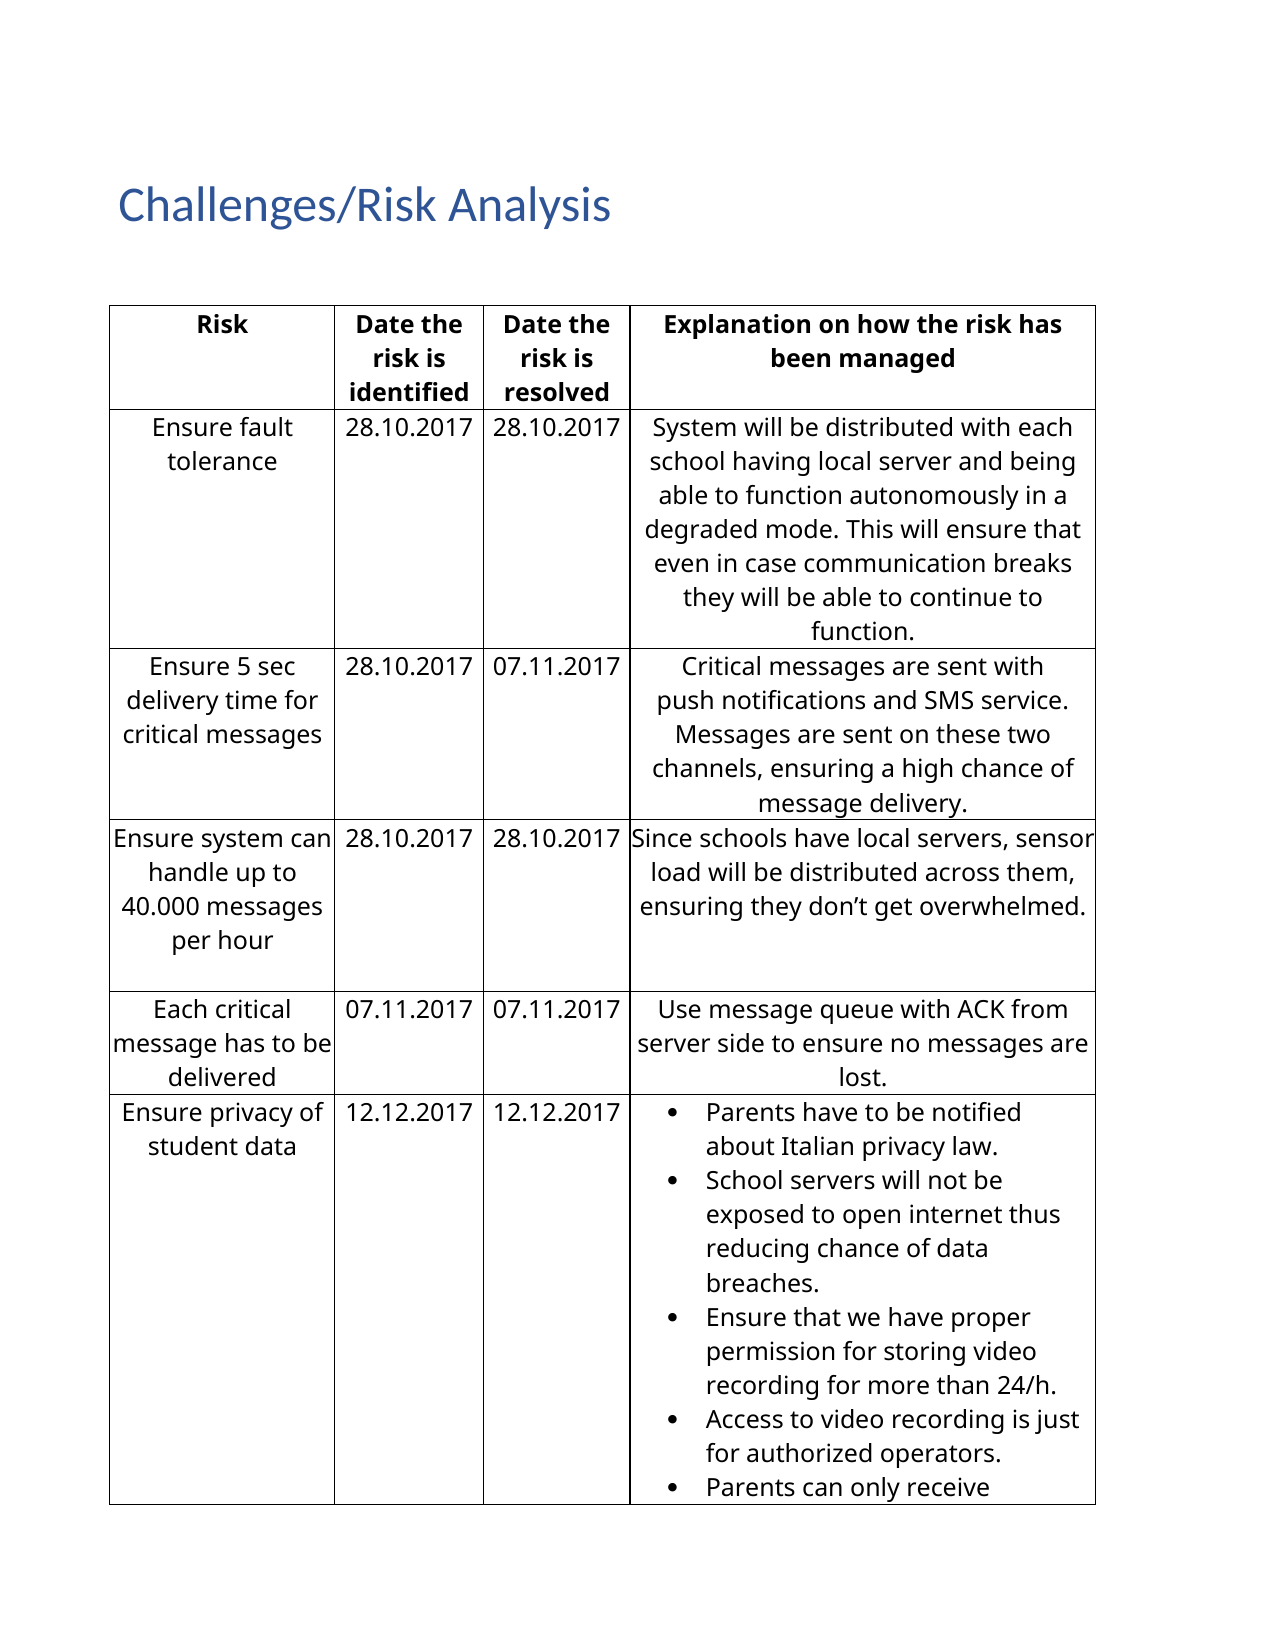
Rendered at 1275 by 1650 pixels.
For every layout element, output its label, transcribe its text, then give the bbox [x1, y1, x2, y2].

table_cell 07.11.2017 [335, 992, 483, 1094]
table_cell 12.12.2017 [335, 1095, 483, 1504]
table_cell 07.11.2017 [484, 992, 629, 1094]
table_cell 28.10.2017 [335, 820, 483, 991]
table_cell Use message queue with ACK from server side to ensure no messages are lost. [631, 992, 1095, 1094]
table_header Date the risk is identified [335, 306, 483, 408]
subtitle Challenges/Risk Analysis [118, 173, 1157, 234]
table_cell 28.10.2017 [335, 410, 483, 648]
table_cell 12.12.2017 [484, 1095, 629, 1504]
table_header Risk [110, 306, 334, 408]
table_cell System will be distributed with each school having local server and being able to function autonomously in a degraded mode. This will ensure that even in case communication breaks they will be able to continue to function. [631, 410, 1095, 648]
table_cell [110, 1095, 334, 1504]
table_cell Critical messages are sent with push notifications and SMS service. Messages are sent on these two channels, ensuring a high chance of message delivery. [631, 649, 1095, 819]
table_cell Ensure fault tolerance [110, 410, 334, 648]
table_cell Ensure system can handle up to 40.000 messages per hour [110, 820, 334, 991]
table_cell 28.10.2017 [484, 820, 629, 991]
table_header Explanation on how the risk has been managed [631, 306, 1095, 408]
table_cell 28.10.2017 [335, 649, 483, 819]
table_cell Since schools have local servers, sensor load will be distributed across them, ensuring they don’t get overwhelmed. [631, 820, 1095, 991]
table_cell Ensure 5 sec delivery time for critical messages [110, 649, 334, 819]
table_cell Each critical message has to be delivered [110, 992, 334, 1094]
table_header Date the risk is resolved [484, 306, 629, 408]
table_cell 07.11.2017 [484, 649, 629, 819]
table_cell 28.10.2017 [484, 410, 629, 648]
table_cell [631, 1095, 1095, 1504]
